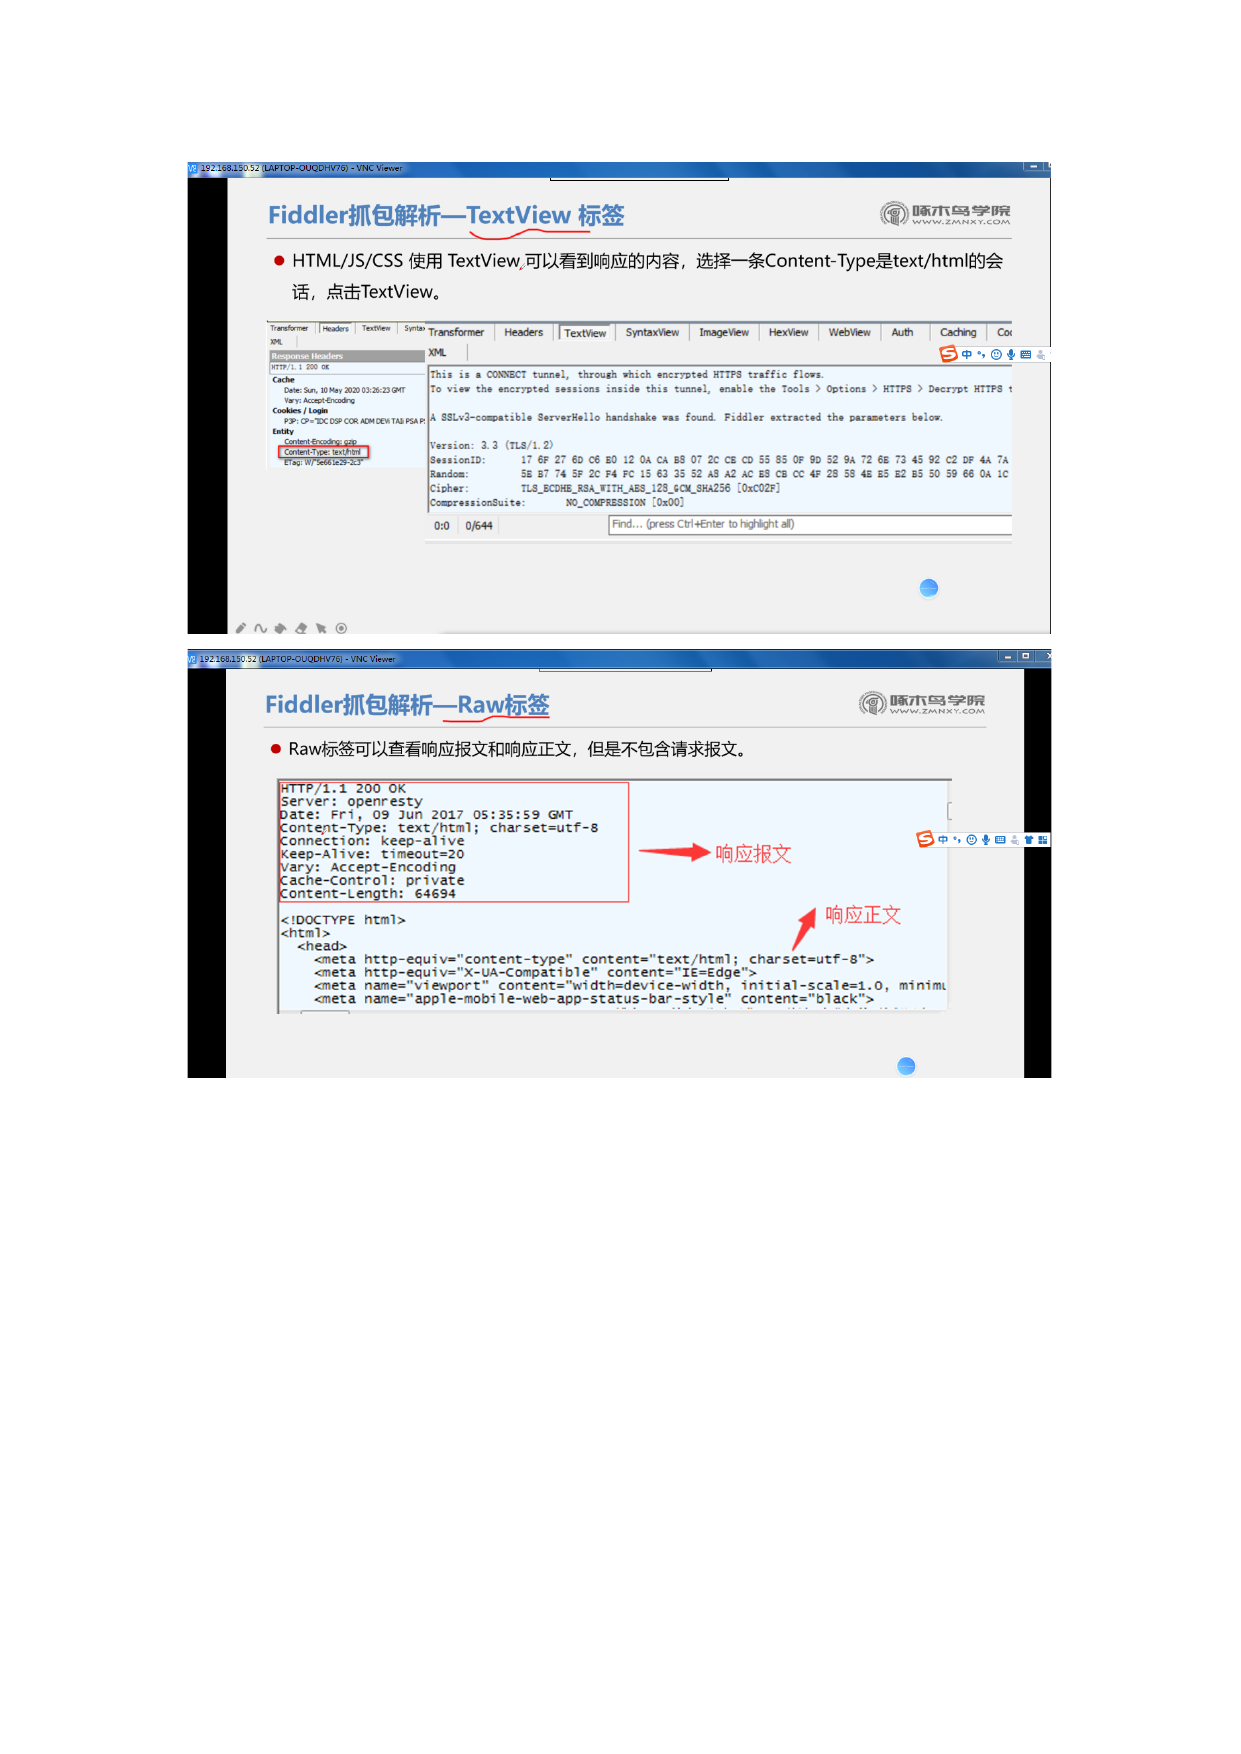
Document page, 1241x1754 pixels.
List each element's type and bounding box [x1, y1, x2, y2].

picture [187, 162, 1051, 634]
picture [187, 649, 1052, 1078]
